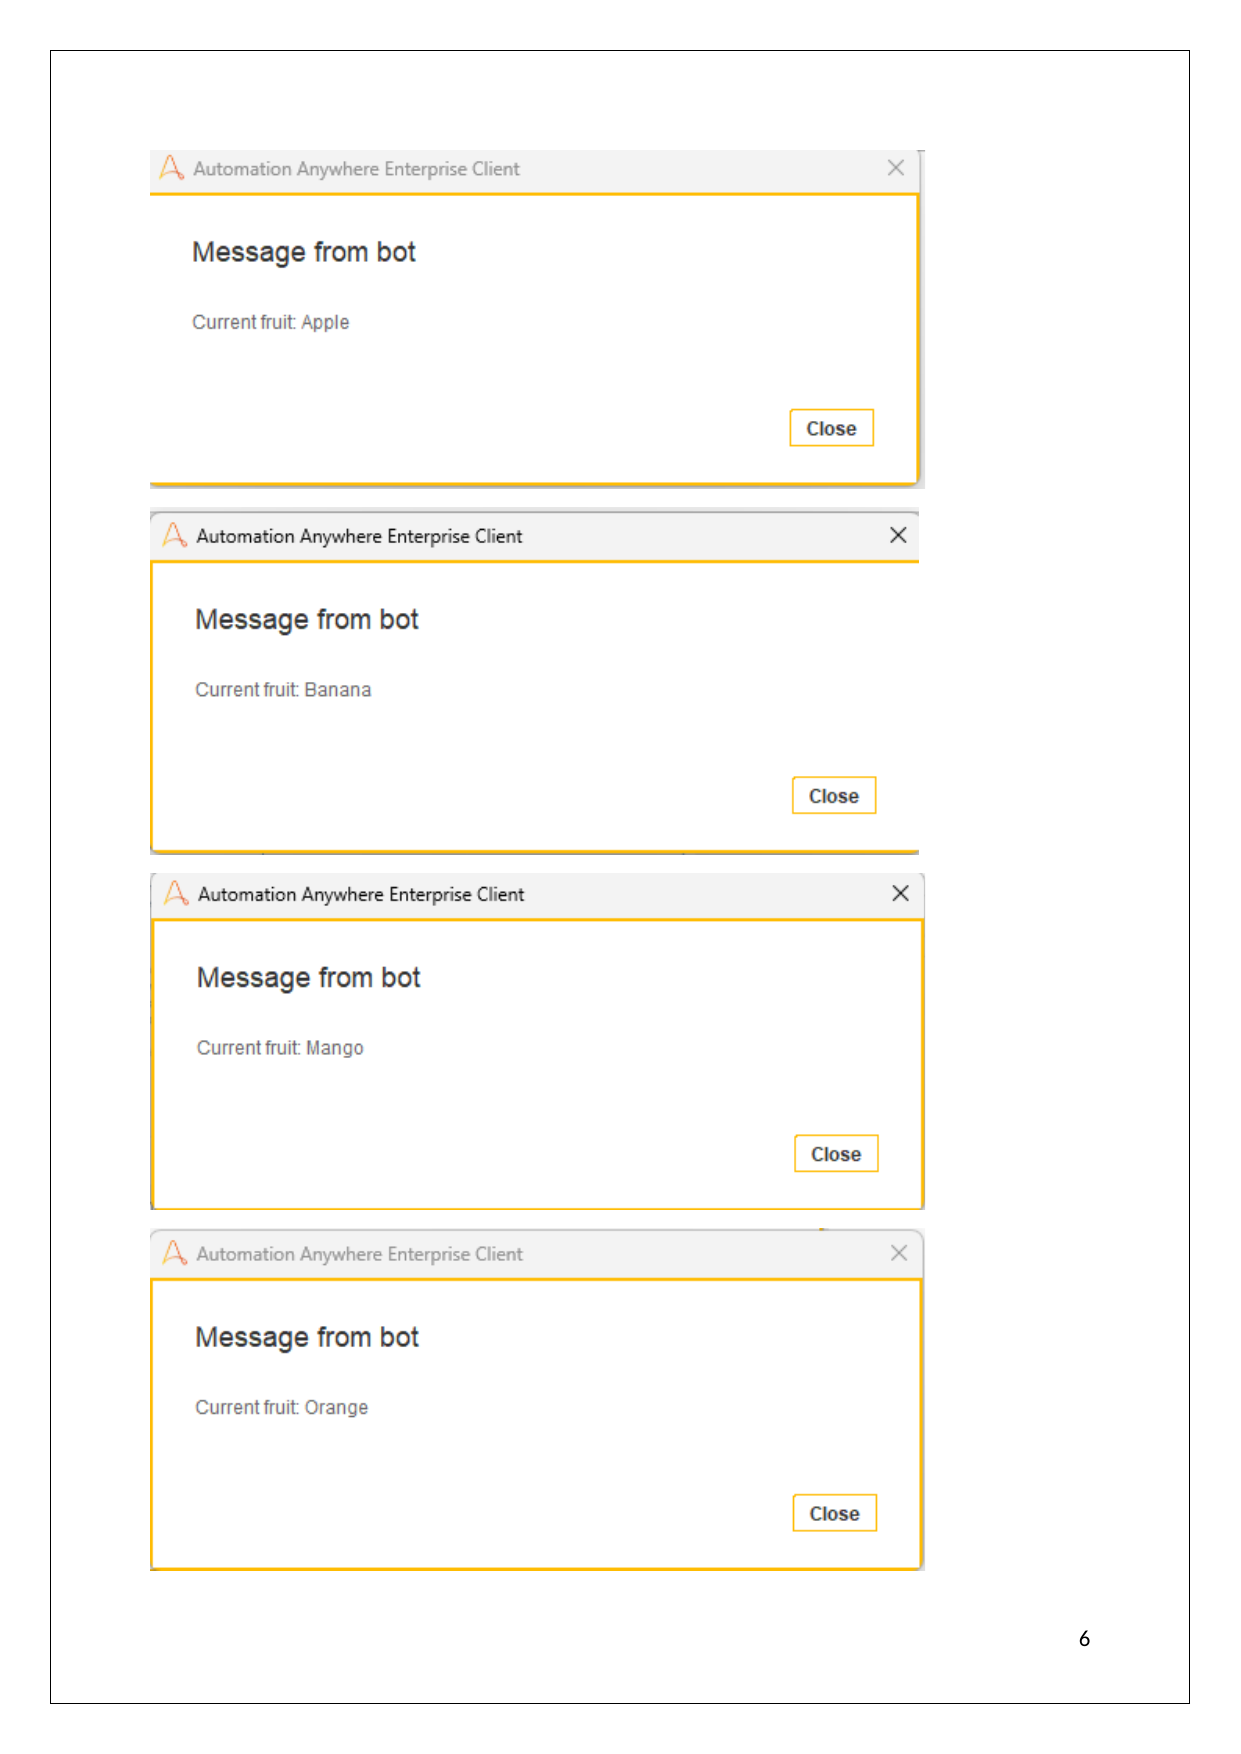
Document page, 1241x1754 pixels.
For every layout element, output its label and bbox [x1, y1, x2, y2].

picture [150, 507, 919, 855]
picture [150, 150, 926, 489]
picture [150, 1228, 926, 1571]
picture [150, 873, 926, 1210]
